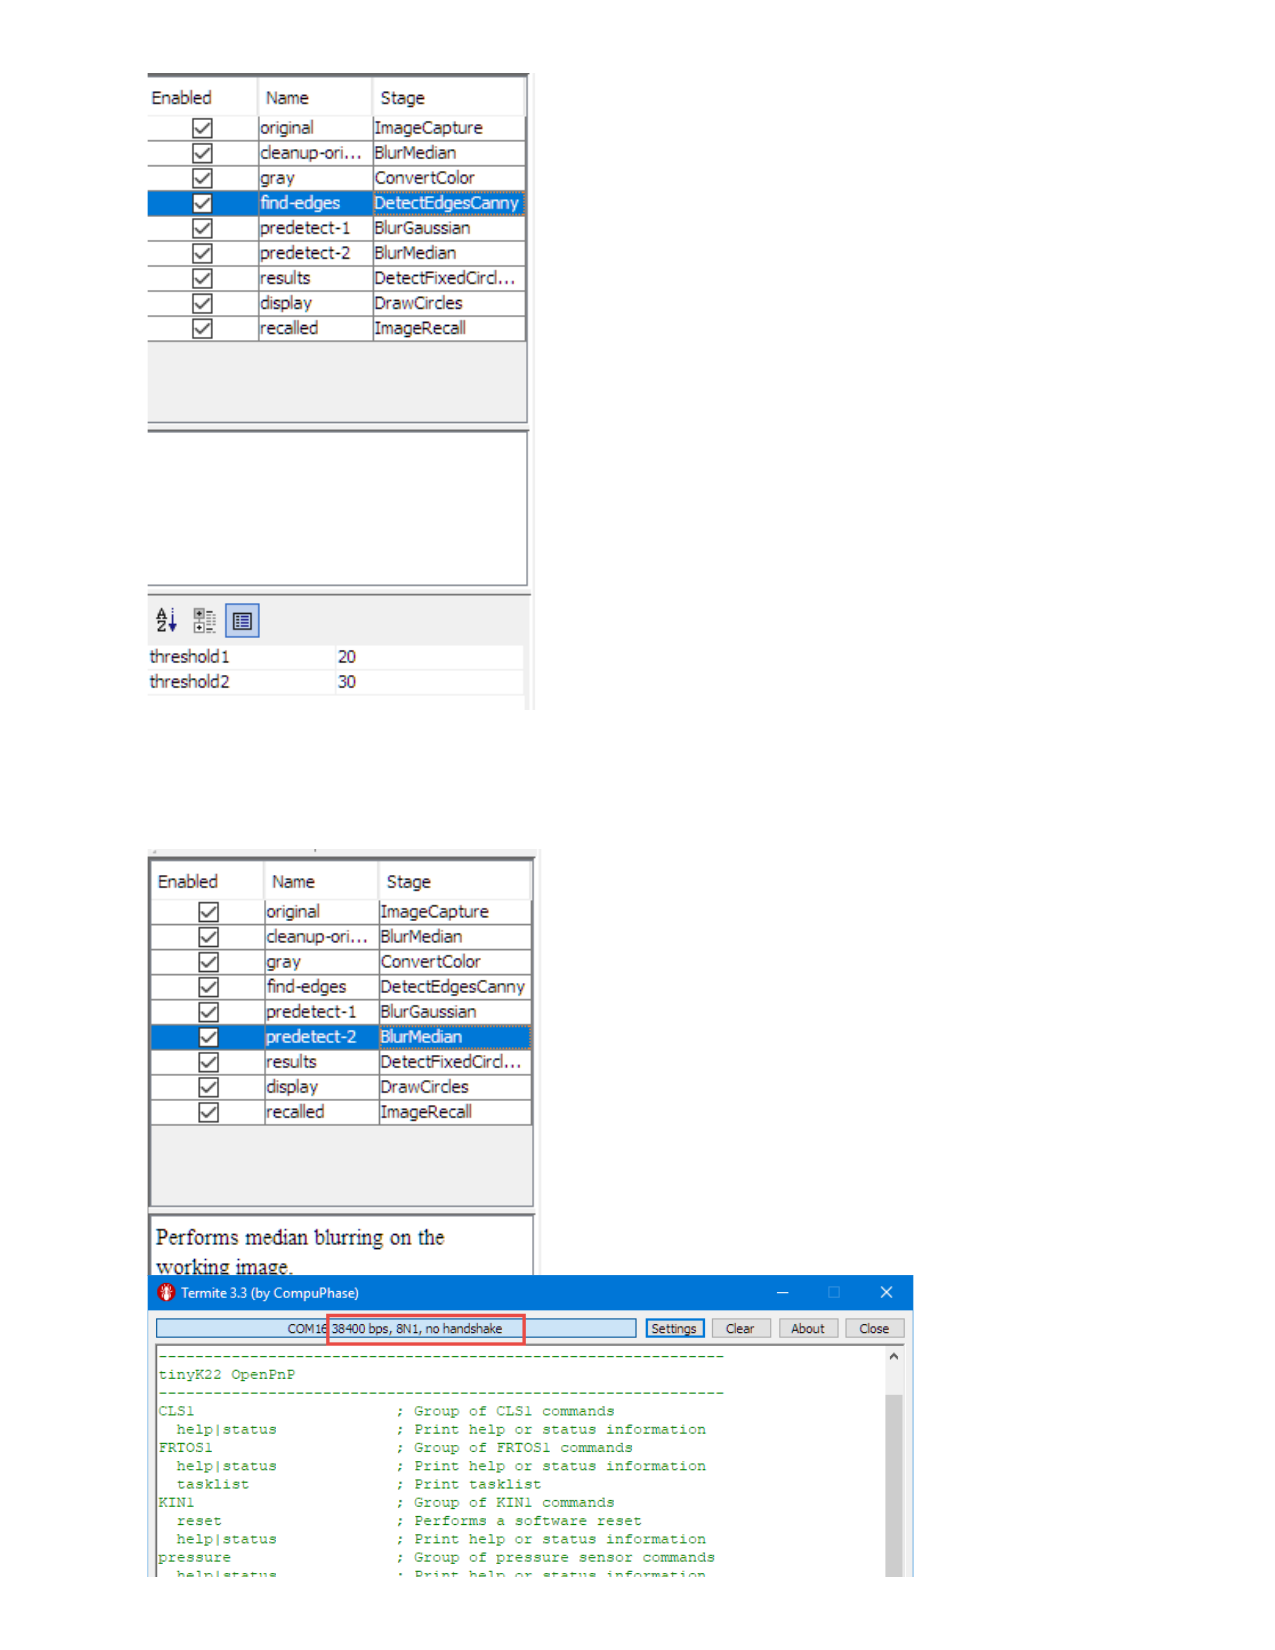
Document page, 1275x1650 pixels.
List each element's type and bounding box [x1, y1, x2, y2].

picture [147, 73, 536, 710]
picture [147, 849, 914, 1577]
